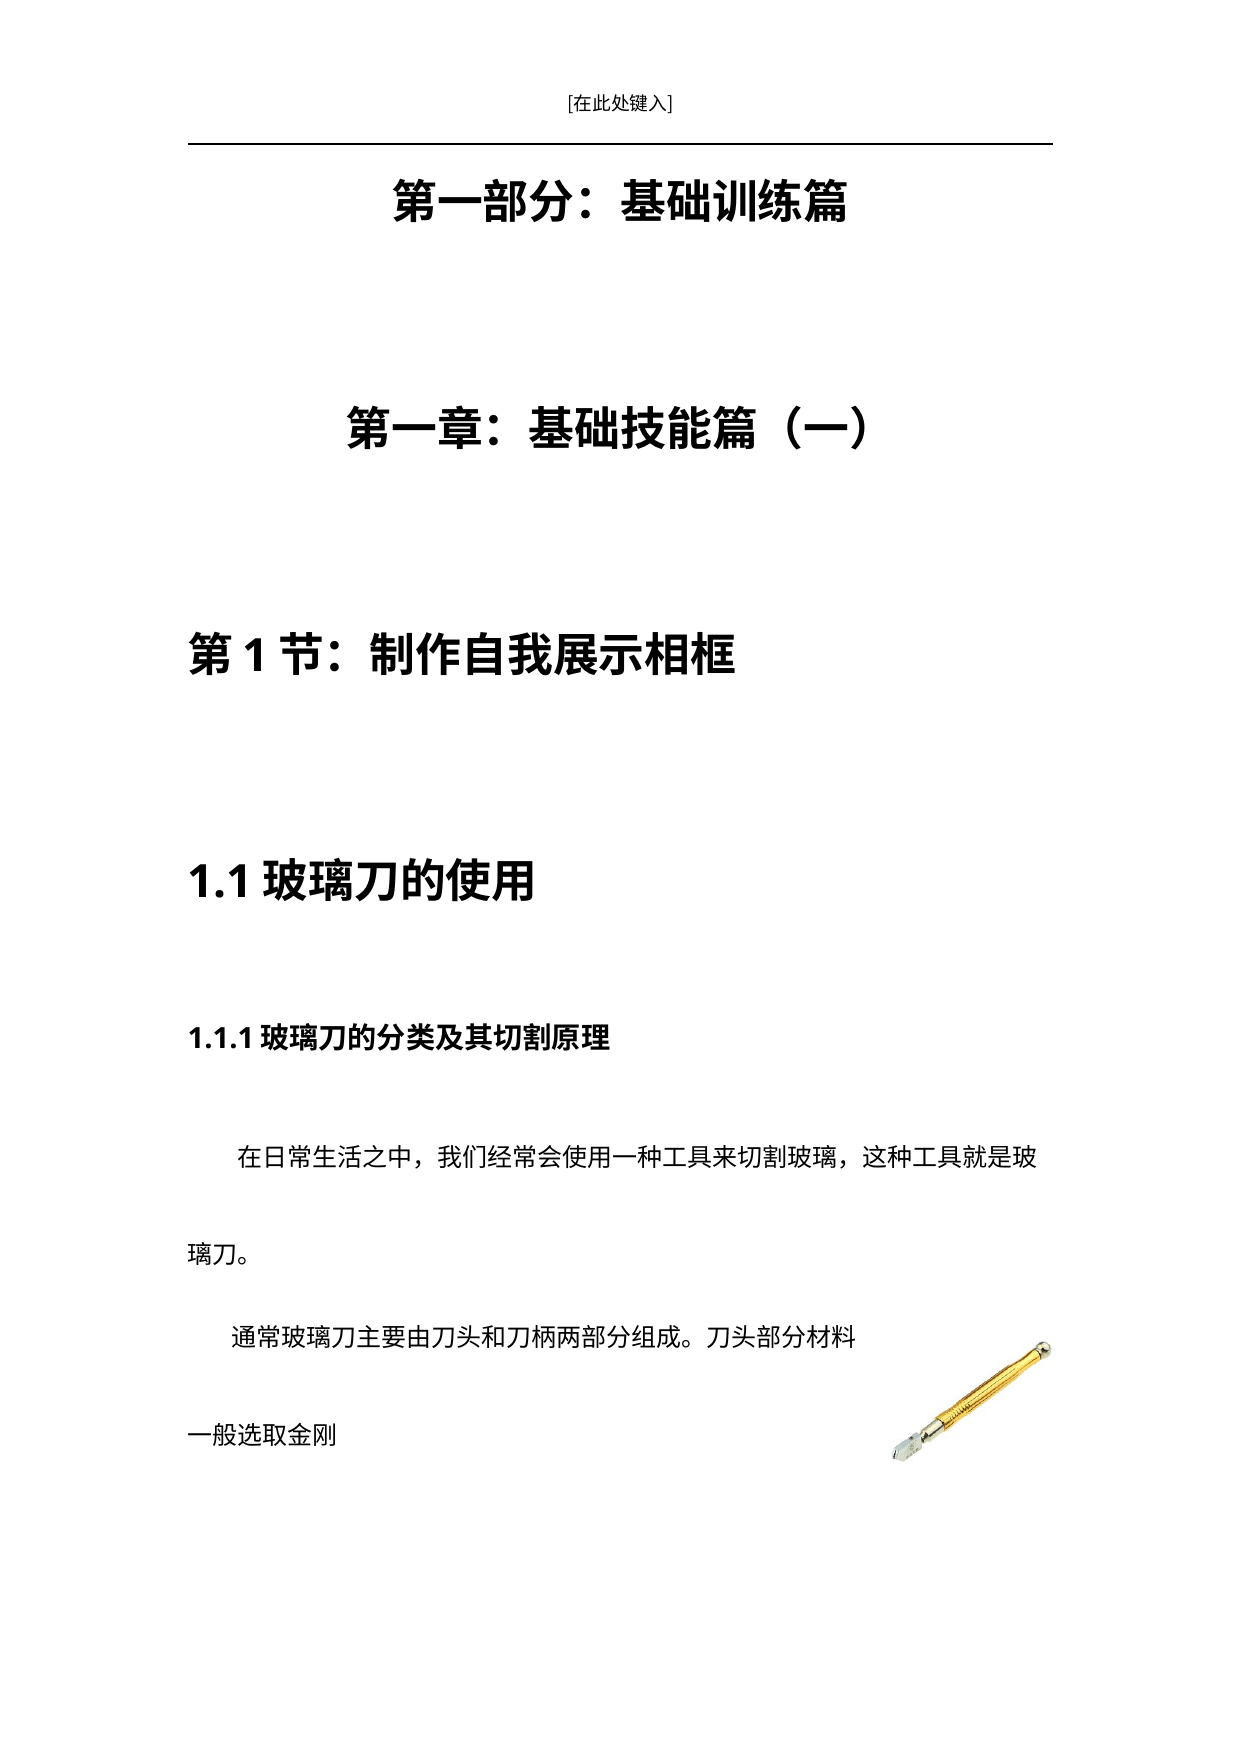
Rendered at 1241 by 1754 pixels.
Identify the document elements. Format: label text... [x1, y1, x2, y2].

text 第一部分：基础训练篇 [187, 150, 1053, 247]
picture [890, 1319, 1053, 1482]
text 1.1.1玻璃刀的分类及其切割原理 [187, 1004, 1053, 1069]
text 第1节：制作自我展示相框 [187, 603, 1053, 700]
text 通常玻璃刀主要由刀头和刀柄两部分组成。刀头部分材料一般选取金刚 [187, 1303, 1053, 1466]
text 在日常生活之中，我们经常会使用一种工具来切割玻璃，这种工具就是玻璃刀。 [187, 1123, 1053, 1285]
text 第一章：基础技能篇（一） [187, 376, 1053, 474]
text 1.1玻璃刀的使用 [187, 828, 1053, 926]
